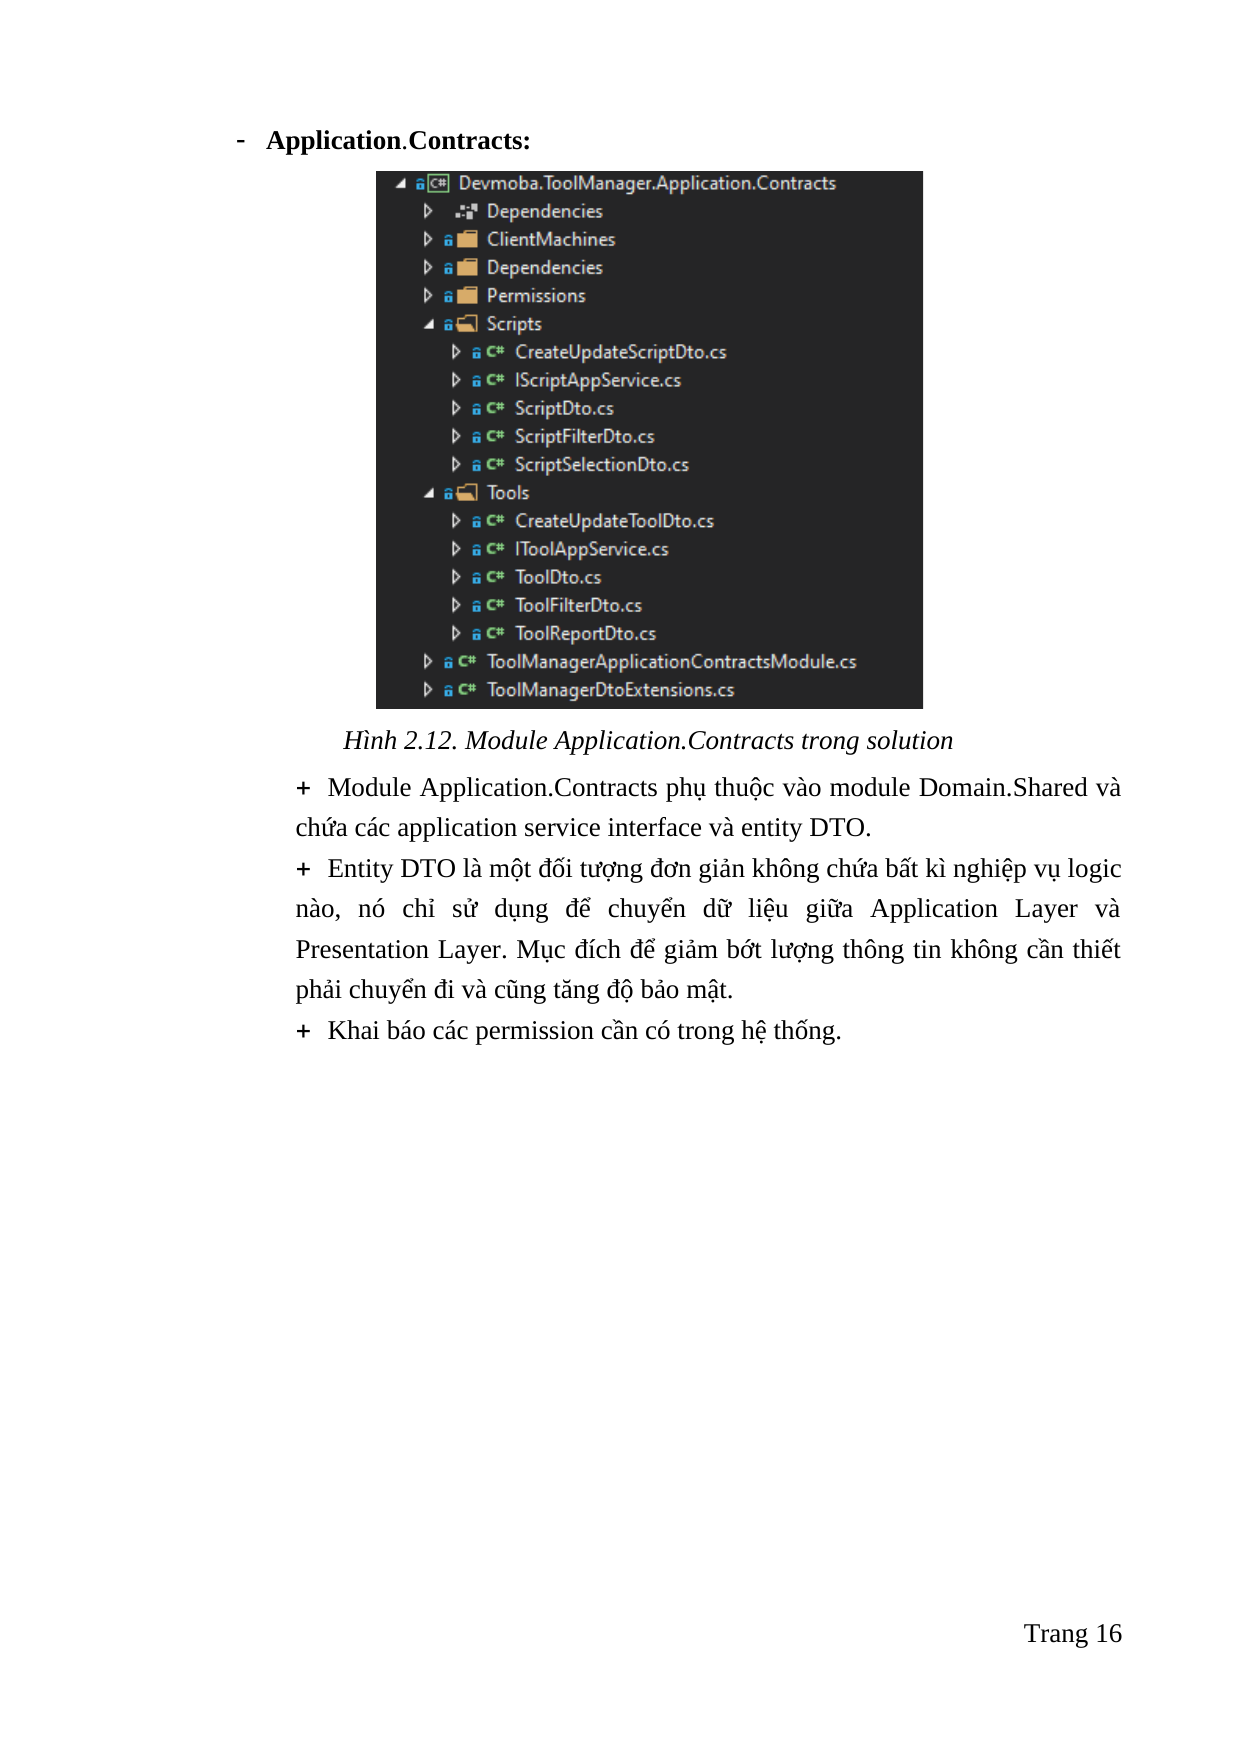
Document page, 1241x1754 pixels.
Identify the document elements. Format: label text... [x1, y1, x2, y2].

text Application.Contracts: [236, 124, 1122, 156]
text Module Application.Contracts phụ thuộc vào module Domain.Shared và chứa các application service interface và entity DTO. [295, 771, 1122, 843]
picture [376, 171, 924, 709]
text Entity DTO là một đối tượng đơn giản không chứa bất kì nghiệp vụ logic nào, nó chỉ sử dụng để chuyển dữ liệu giữa Application Layer và Presentation Layer. Mục đích để giảm bớt lượng thông tin không cần thiết phải chuyển đi và cũng tăng độ bảo mật. [295, 852, 1122, 1004]
text Khai báo các permission cần có trong hệ thống. [295, 1014, 1122, 1045]
